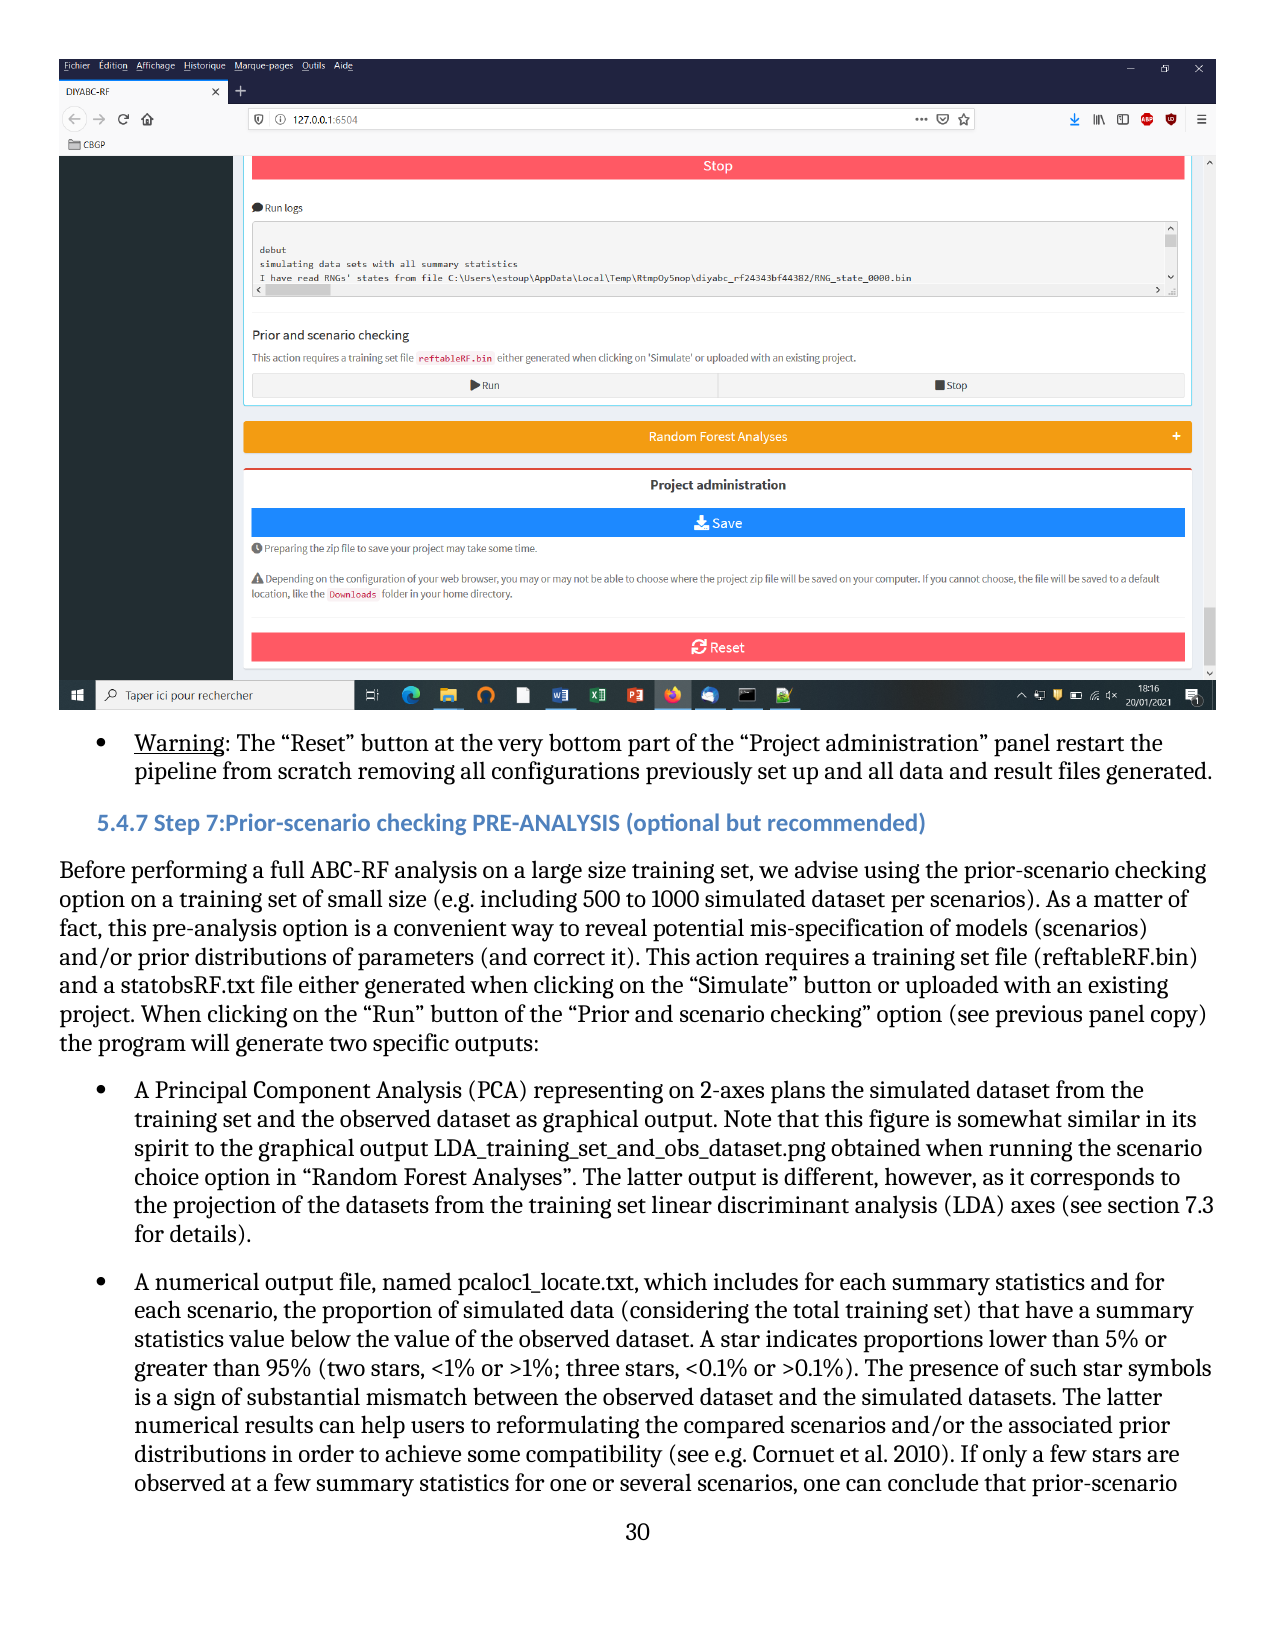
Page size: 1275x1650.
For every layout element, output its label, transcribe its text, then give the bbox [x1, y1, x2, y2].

text Before performing a full ABC-RF analysis on a large size training set, we advise using the prior-scenario checking option on a training set of small size (e.g. including 500 to 1000 simulated dataset per scenarios). As a matter of fact, this pre-analysis option is a convenient way to reveal potential mis-specification of models (scenarios) and/or prior distributions of parameters (and correct it). This action requires a training set file (reftableRF.bin) and a statobsRF.txt file either generated when clicking on the “Simulate” button or uploaded with an existing project. When clicking on the “Run” button of the “Prior and scenario checking” option (see previous panel copy) the program will generate two specific outputs: [59, 856, 1216, 1057]
list Warning: The “Reset” button at the very bottom part of the “Project administration” panel restart the pipeline from scratch removing all configurations previously set up and all data and result files generated. [97, 728, 1216, 786]
text 5.4.7 Step 7:Prior-scenario checking PRE-ANALYSIS (optional but recommended) [97, 807, 1216, 837]
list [97, 1267, 1216, 1497]
picture [59, 59, 1216, 710]
list A Principal Component Analysis (PCA) representing on 2-axes plans the simulated dataset from the training set and the observed dataset as graphical output. Note that this figure is somewhat similar in its spirit to the graphical output LDA_training_set_and_obs_dataset.png obtained when running the scenario choice option in “Random Forest Analyses”. The latter output is different, however, as it corresponds to the projection of the datasets from the training set linear discriminant analysis (LDA) axes (see section 7.3 for details). [97, 1076, 1216, 1249]
